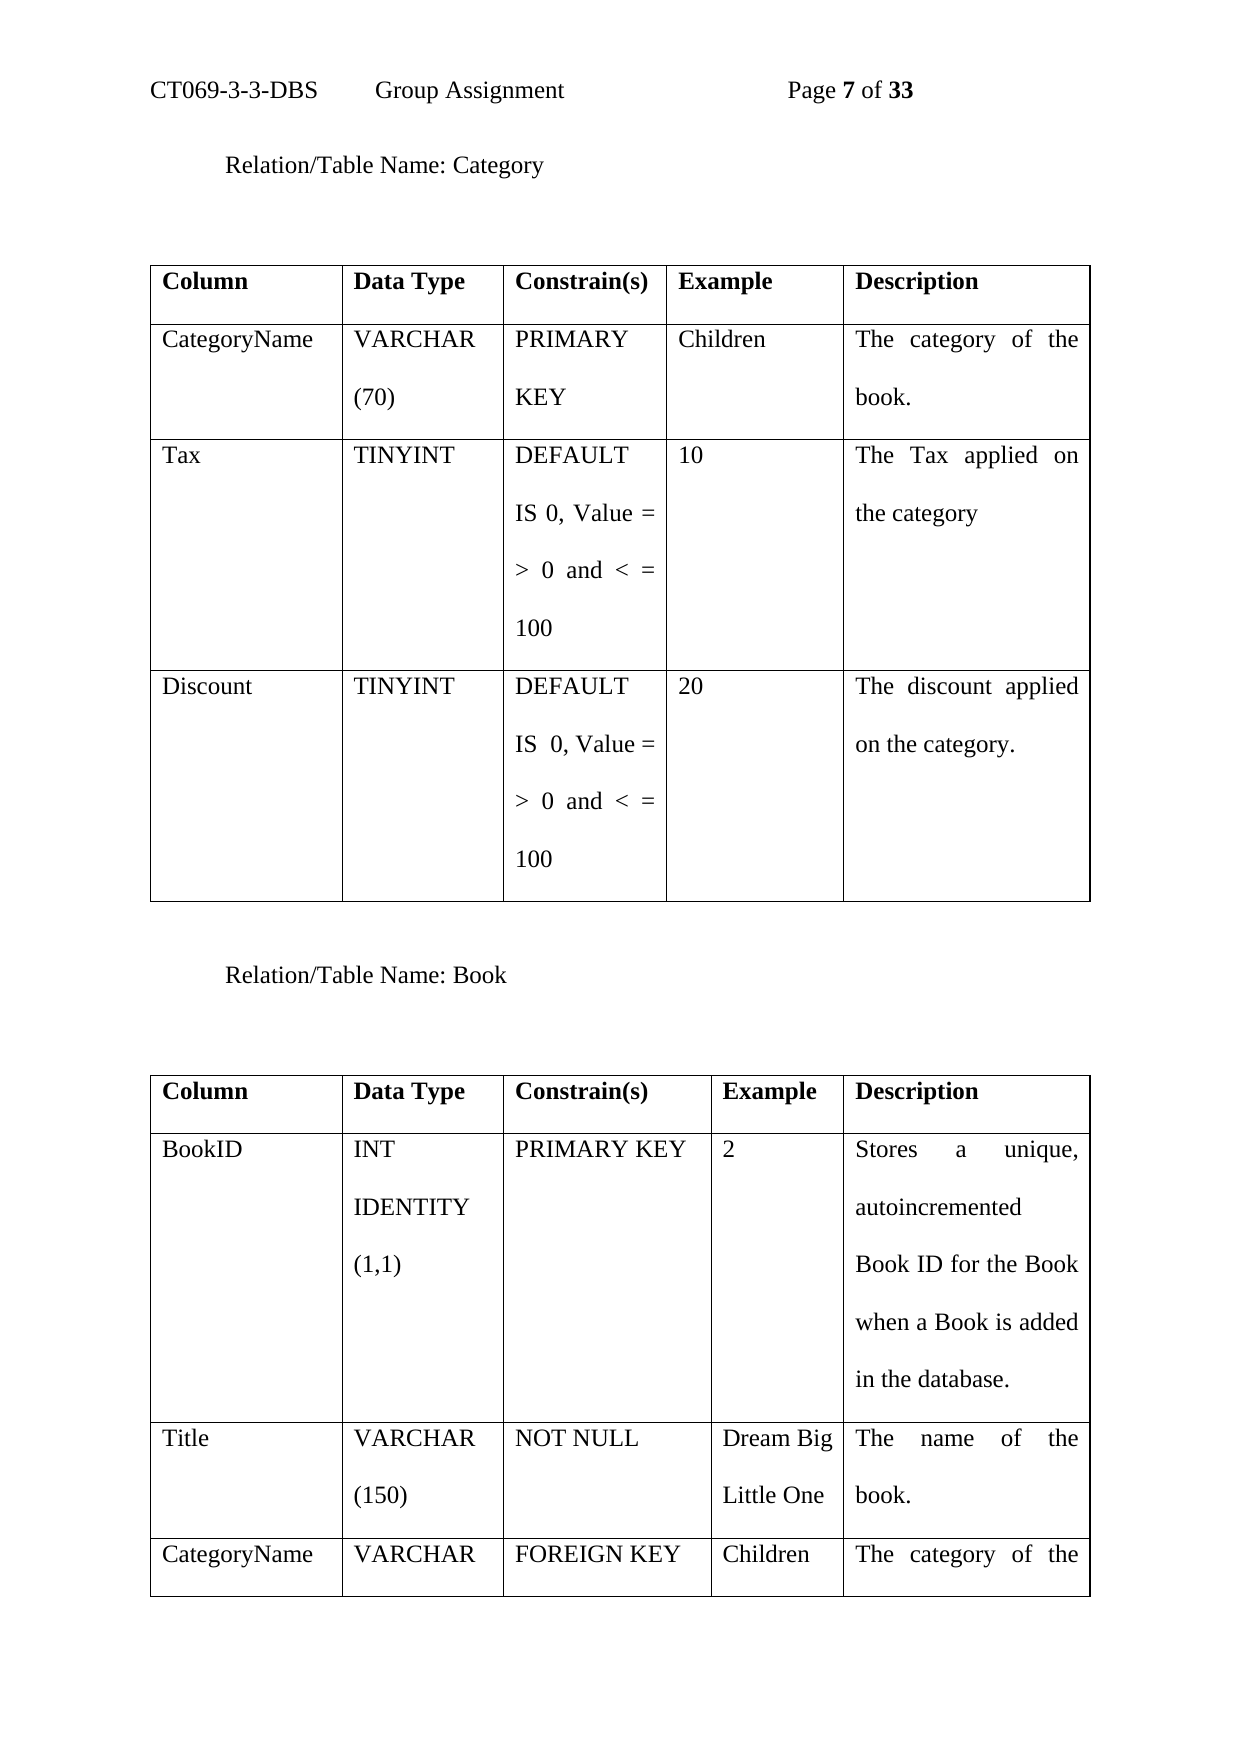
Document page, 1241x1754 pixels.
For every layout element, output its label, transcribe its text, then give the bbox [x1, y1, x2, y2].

table_cell INT IDENTITY (1,1) [343, 1134, 503, 1422]
table_cell VARCHAR (150) [343, 1423, 503, 1538]
table_cell PRIMARY KEY [504, 325, 666, 439]
table_cell Title [151, 1423, 342, 1538]
table_cell DEFAULT IS 0, Value = > 0 and < = 100 [504, 671, 666, 901]
table_header Constrain(s) [504, 266, 666, 323]
table_cell CategoryName [151, 325, 342, 439]
table_cell BookID [151, 1134, 342, 1422]
table_cell VARCHAR (70) [343, 1539, 503, 1596]
table_cell The name of the book. [844, 1423, 1089, 1538]
table_cell Tax [151, 440, 342, 670]
table_cell FOREIGN KEY [504, 1539, 711, 1596]
table_header Data Type [343, 1076, 503, 1133]
table_cell 10 [667, 440, 843, 670]
text Relation/Table Name: Book [150, 960, 1090, 988]
table_cell Dream Big Little One [712, 1423, 843, 1538]
table_cell TINYINT [343, 440, 503, 670]
table_cell The discount applied on the category. [844, 671, 1089, 901]
table_header Constrain(s) [504, 1076, 711, 1133]
table_header Description [844, 266, 1089, 323]
table_header Column [151, 266, 342, 323]
table_header Column [151, 1076, 342, 1133]
table_cell Children [712, 1539, 843, 1596]
table_cell The Tax applied on the category [844, 440, 1089, 670]
table_header Example [667, 266, 843, 323]
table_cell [844, 1539, 1089, 1596]
table_cell Discount [151, 671, 342, 901]
table_cell NOT NULL [504, 1423, 711, 1538]
table_header Description [844, 1076, 1089, 1133]
table_cell Children [667, 325, 843, 439]
table_cell VARCHAR (70) [343, 325, 503, 439]
table_cell 20 [667, 671, 843, 901]
table_header Data Type [343, 266, 503, 323]
table_cell The category of the book. [844, 325, 1089, 439]
table_cell Stores a unique, autoincremented Book ID for the Book when a Book is added in the database. [844, 1134, 1089, 1422]
table_cell TINYINT [343, 671, 503, 901]
table_header Example [712, 1076, 843, 1133]
table_cell CategoryName [151, 1539, 342, 1596]
table_cell PRIMARY KEY [504, 1134, 711, 1422]
text Relation/Table Name: Category [150, 150, 1090, 179]
table_cell DEFAULT IS 0, Value = > 0 and < = 100 [504, 440, 666, 670]
table_cell 2 [712, 1134, 843, 1422]
